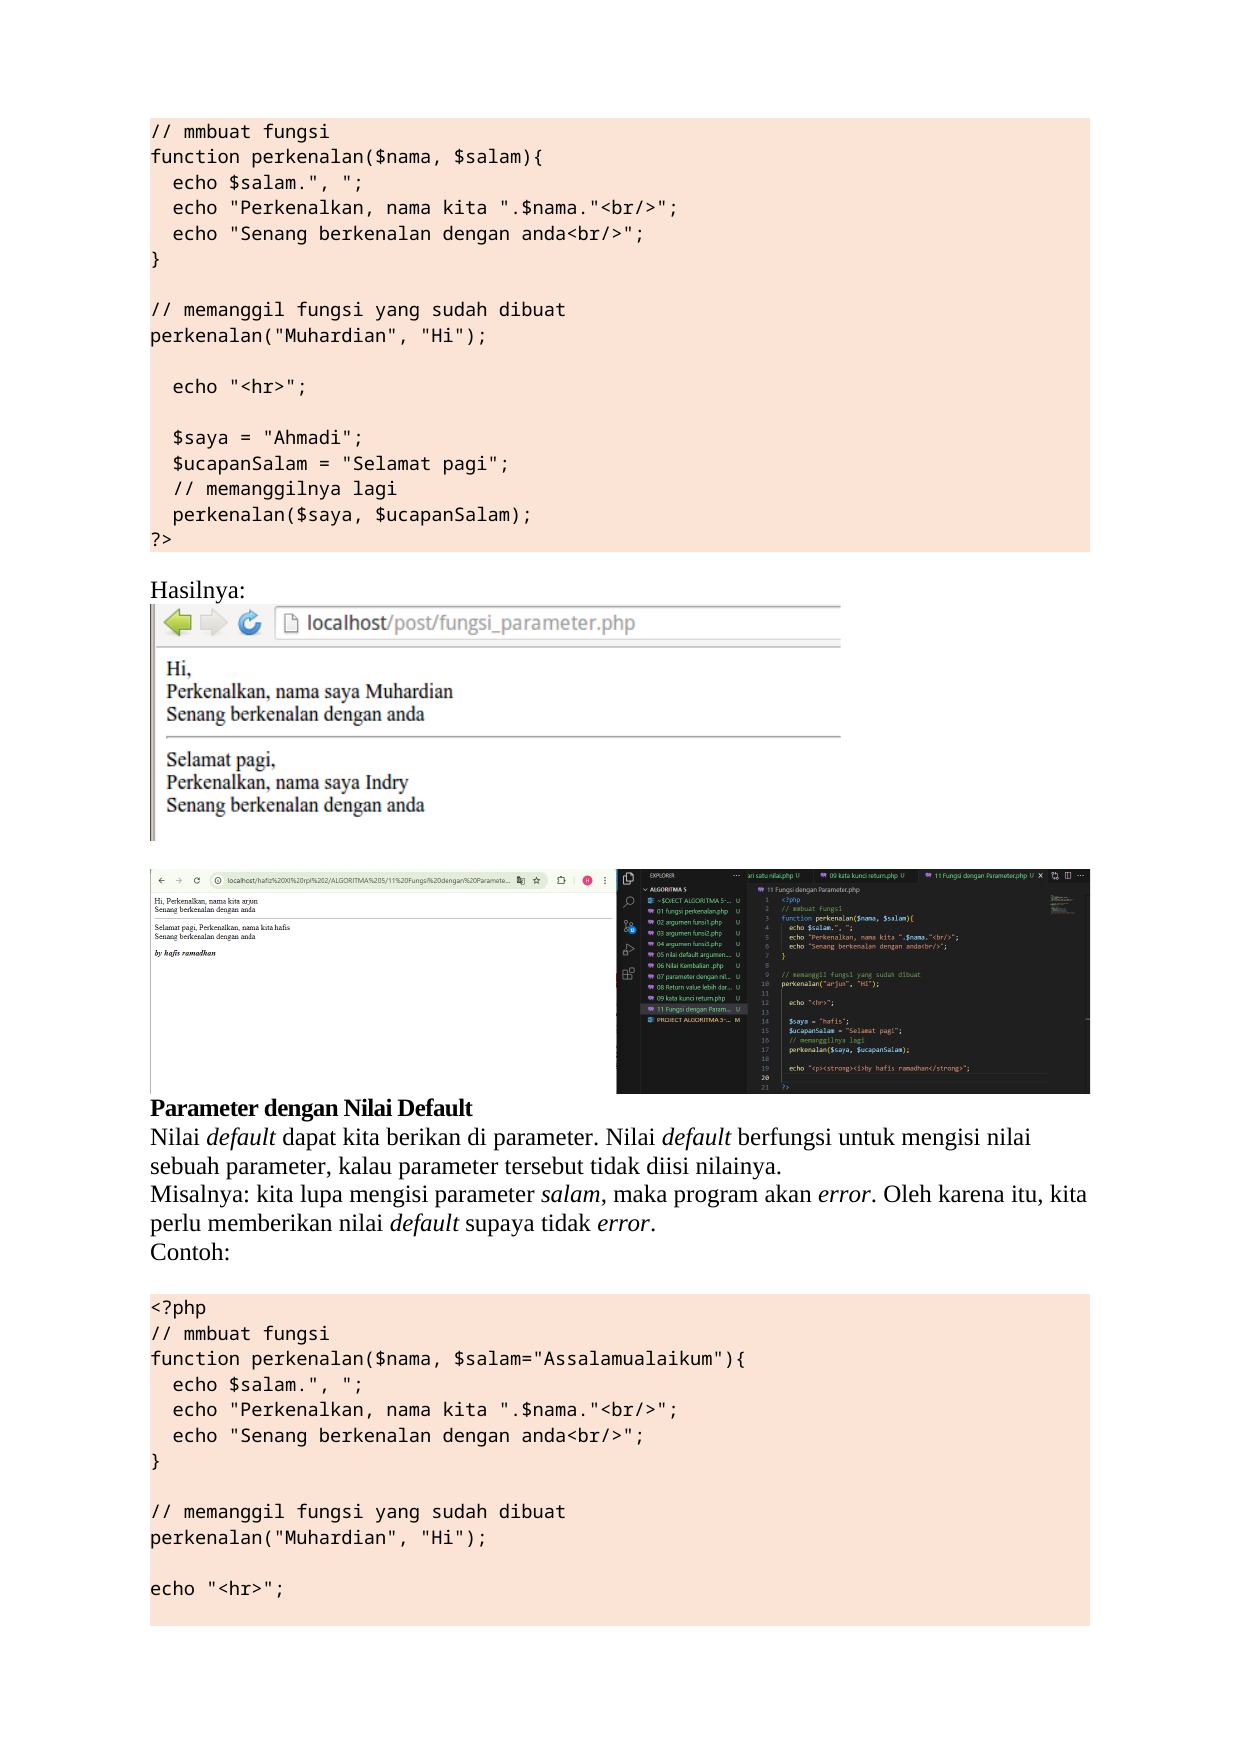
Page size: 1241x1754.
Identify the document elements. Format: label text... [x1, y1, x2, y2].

text function perkenalan($nama, $salam="Assalamualaikum"){ [150, 1346, 1090, 1371]
text echo $salam.", "; [150, 169, 1090, 195]
text perkenalan("Muhardian", "Hi"); [150, 1524, 1090, 1550]
text $ucapanSalam = "Selamat pagi"; [150, 450, 1090, 475]
text echo "Senang berkenalan dengan anda<br/>"; [150, 220, 1090, 246]
text echo "<hr>"; [150, 1575, 1090, 1601]
text Nilai default dapat kita berikan di parameter. Nilai default berfungsi untuk mengisi nilai sebuah parameter, kalau parameter tersebut tidak diisi nilainya. [150, 1122, 1090, 1179]
text // mmbuat fungsi [150, 1320, 1090, 1346]
text } [150, 1448, 1090, 1473]
text echo "Senang berkenalan dengan anda<br/>"; [150, 1422, 1090, 1448]
text Parameter dengan Nilai Default [150, 1094, 1090, 1122]
text // mmbuat fungsi [150, 118, 1090, 144]
text ?> [150, 526, 1090, 552]
text echo "Perkenalkan, nama kita ".$nama."<br/>"; [150, 1397, 1090, 1422]
text <?php [150, 1294, 1090, 1320]
text echo "<hr>"; [150, 373, 1090, 399]
text function perkenalan($nama, $salam){ [150, 144, 1090, 169]
text echo "Perkenalkan, nama kita ".$nama."<br/>"; [150, 195, 1090, 220]
text Misalnya: kita lupa mengisi parameter salam, maka program akan error. Oleh karena itu, kita perlu memberikan nilai default supaya tidak error. [150, 1179, 1090, 1237]
picture [150, 604, 841, 841]
text perkenalan($saya, $ucapanSalam); [150, 501, 1090, 526]
text // memanggil fungsi yang sudah dibuat [150, 1499, 1090, 1524]
text echo $salam.", "; [150, 1371, 1090, 1397]
text $saya = "Ahmadi"; [150, 424, 1090, 450]
text // memanggil fungsi yang sudah dibuat [150, 297, 1090, 322]
picture [150, 869, 1091, 1094]
text // memanggilnya lagi [150, 475, 1090, 501]
text perkenalan("Muhardian", "Hi"); [150, 322, 1090, 348]
text Contoh: [150, 1237, 1090, 1266]
text Hasilnya: [150, 576, 1090, 604]
text } [150, 246, 1090, 271]
